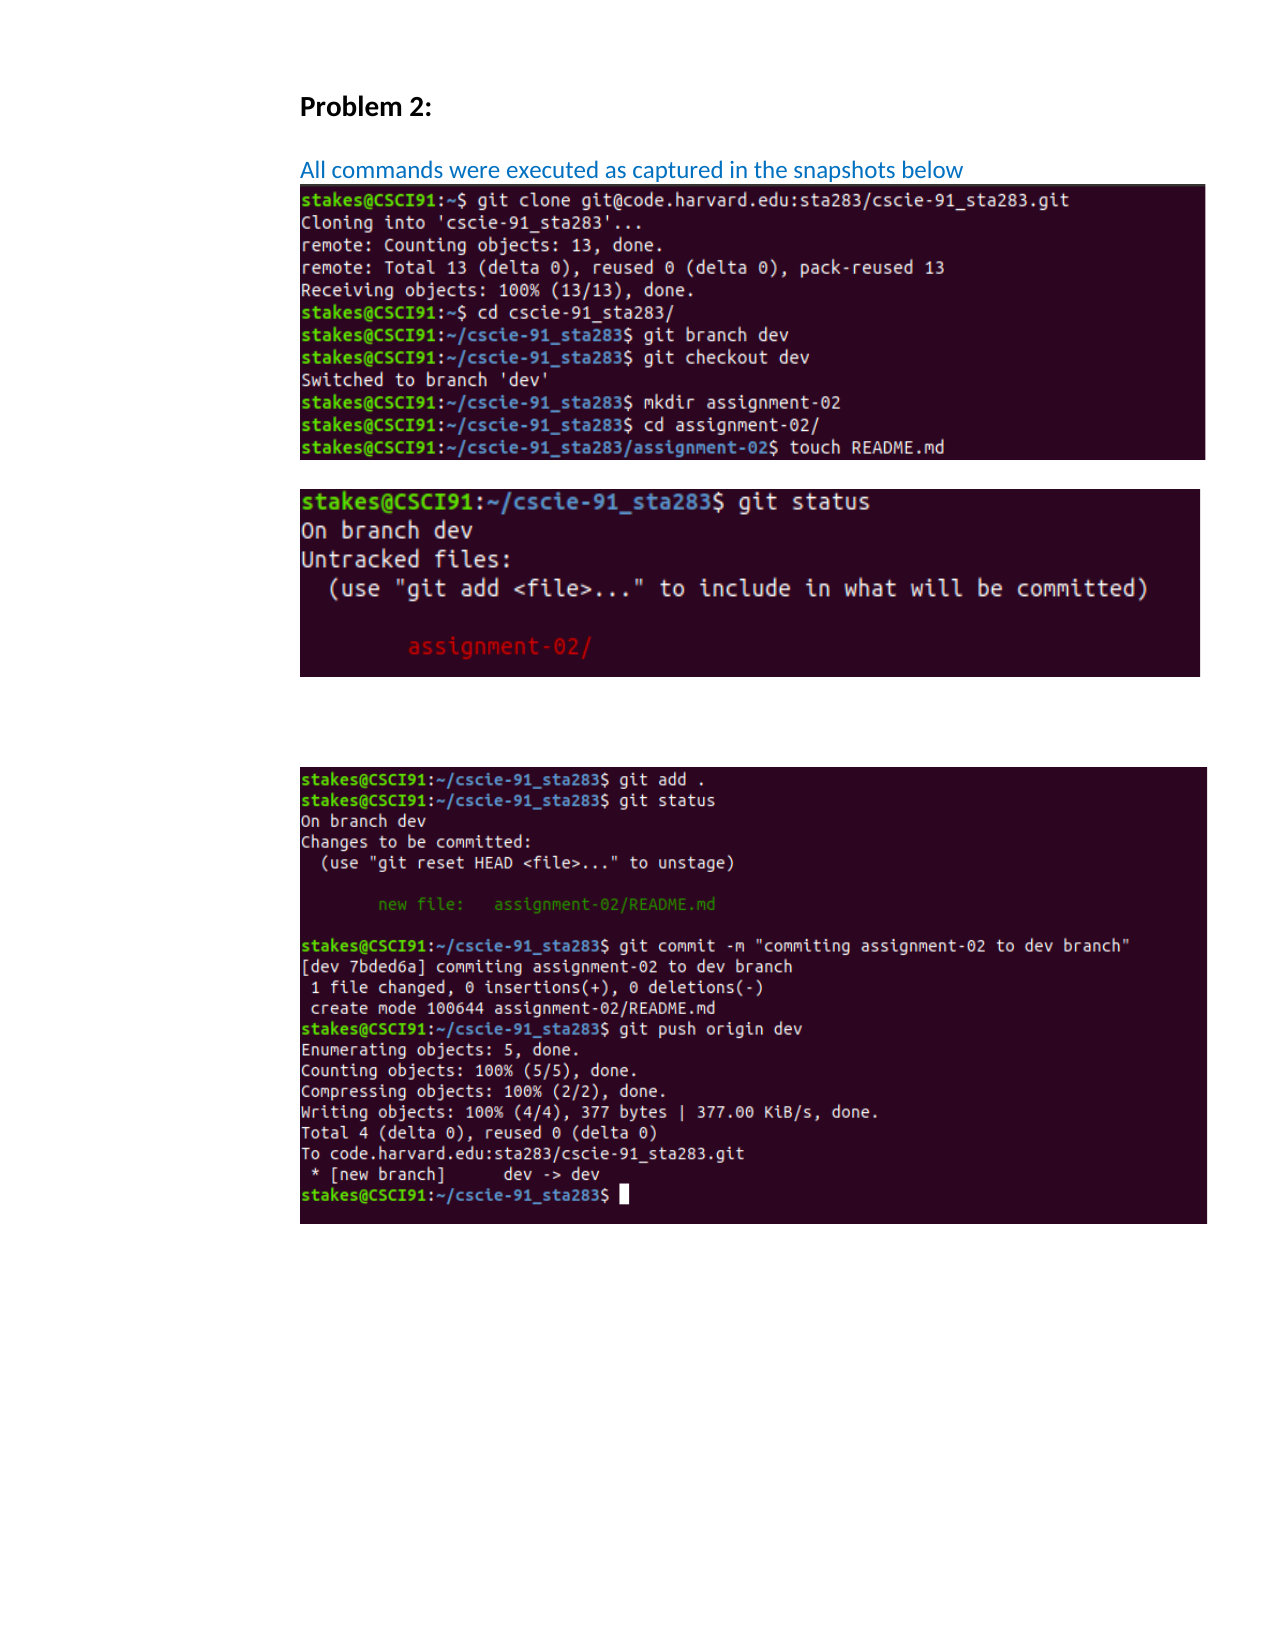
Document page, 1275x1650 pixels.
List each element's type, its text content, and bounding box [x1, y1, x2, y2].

list Problem 2: [300, 88, 1125, 124]
picture [300, 767, 1208, 1224]
picture [300, 489, 1200, 677]
list All commands were executed as captured in the snapshots below [300, 154, 1125, 184]
picture [300, 184, 1206, 460]
